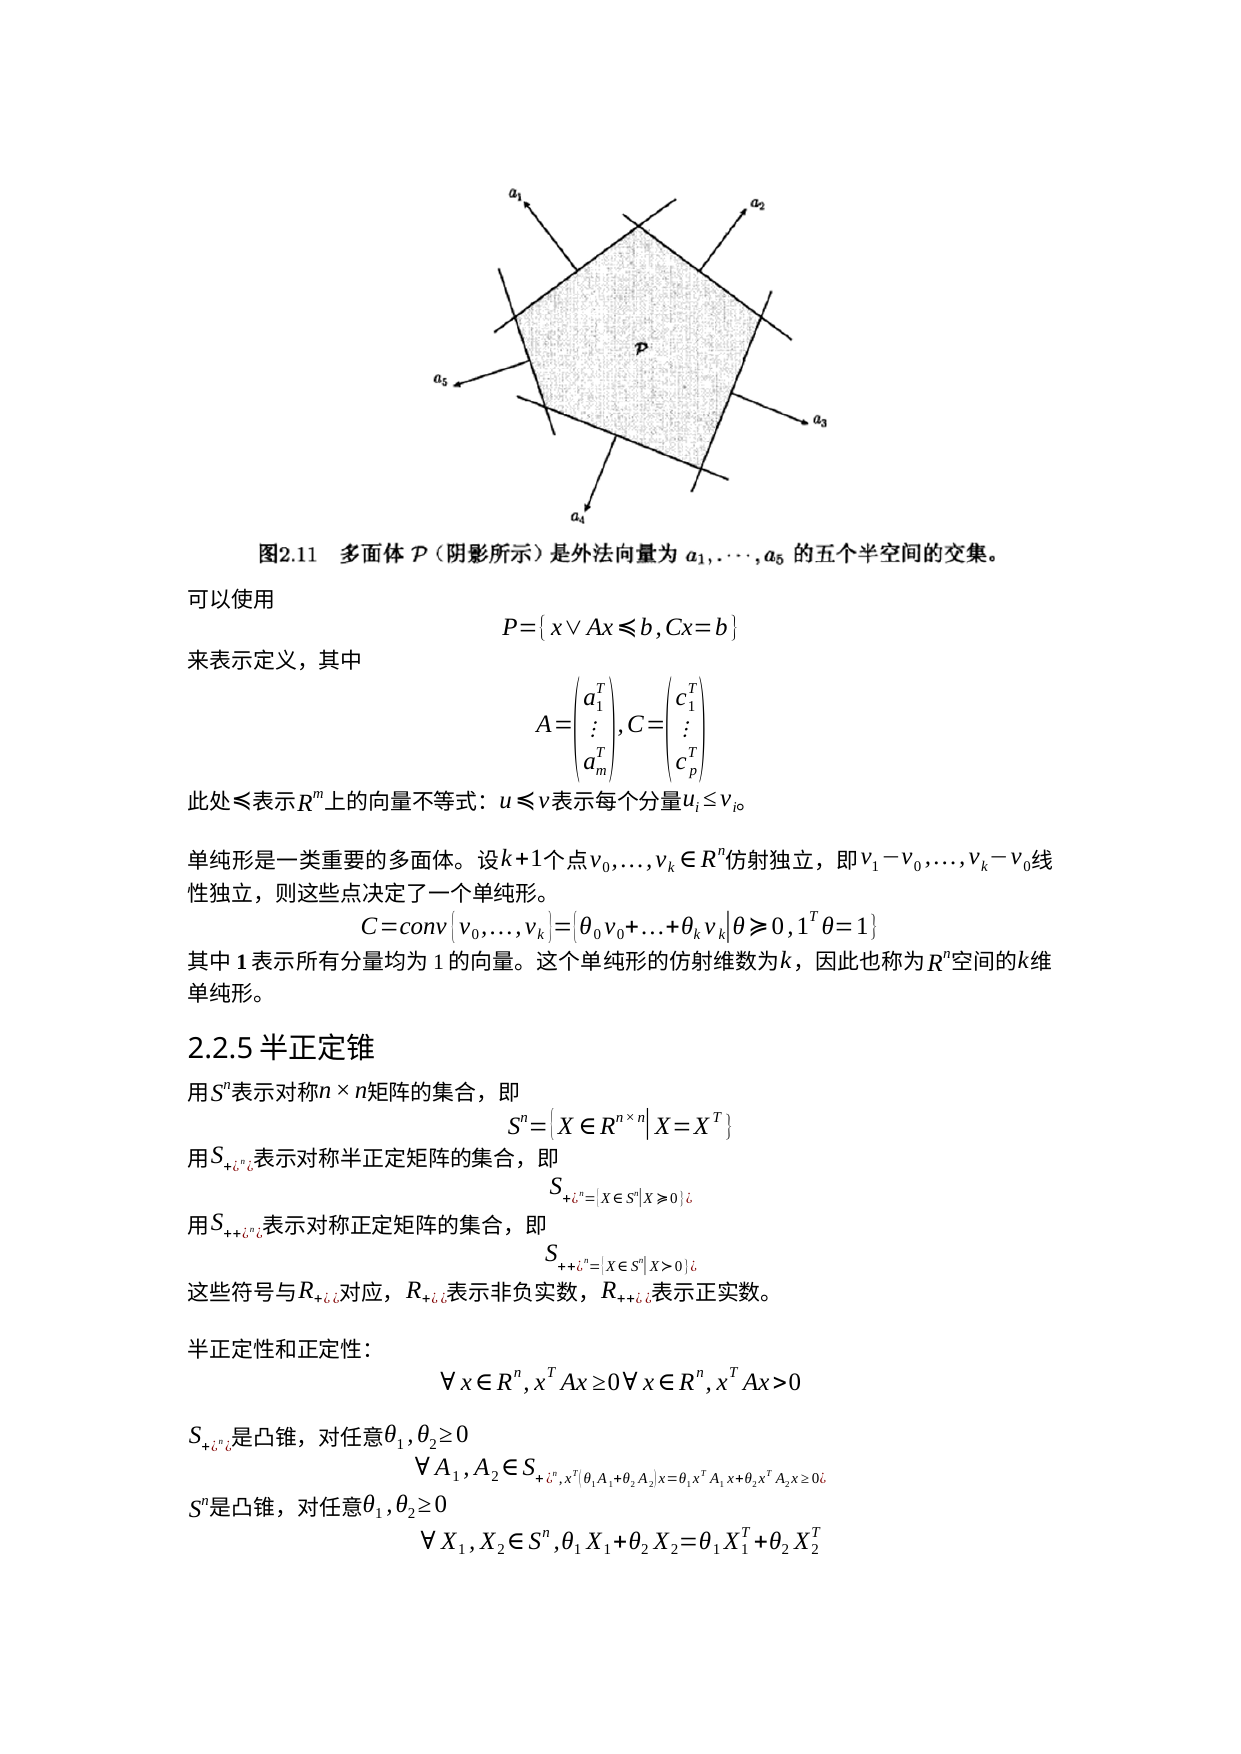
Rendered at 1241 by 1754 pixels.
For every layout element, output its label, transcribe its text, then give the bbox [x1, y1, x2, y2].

text 是凸锥，对任意 [187, 1420, 1053, 1453]
text 单纯形是一类重要的多面体。设个点仿射独立，即线性独立，则这些点决定了一个单纯形。 [187, 841, 1053, 908]
text 可以使用 [187, 582, 1053, 614]
text 用表示对称正定矩阵的集合，即 [187, 1208, 1053, 1240]
text 来表示定义，其中 [187, 643, 1053, 674]
text 是凸锥，对任意 [187, 1490, 1053, 1523]
subtitle 2.2.5半正定锥 [187, 1024, 1053, 1067]
text 此处表示上的向量不等式：表示每个分量。 [187, 784, 1053, 816]
text 其中1表示所有分量均为1的向量。这个单纯形的仿射维数为，因此也称为空间的维单纯形。 [187, 944, 1053, 1008]
text 用表示对称半正定矩阵的集合，即 [187, 1141, 1053, 1173]
picture [187, 162, 1053, 582]
text 半正定性和正定性： [187, 1332, 1053, 1364]
text 这些符号与对应，表示非负实数，表示正实数。 [187, 1275, 1053, 1307]
text 用表示对称矩阵的集合，即 [187, 1075, 1053, 1107]
